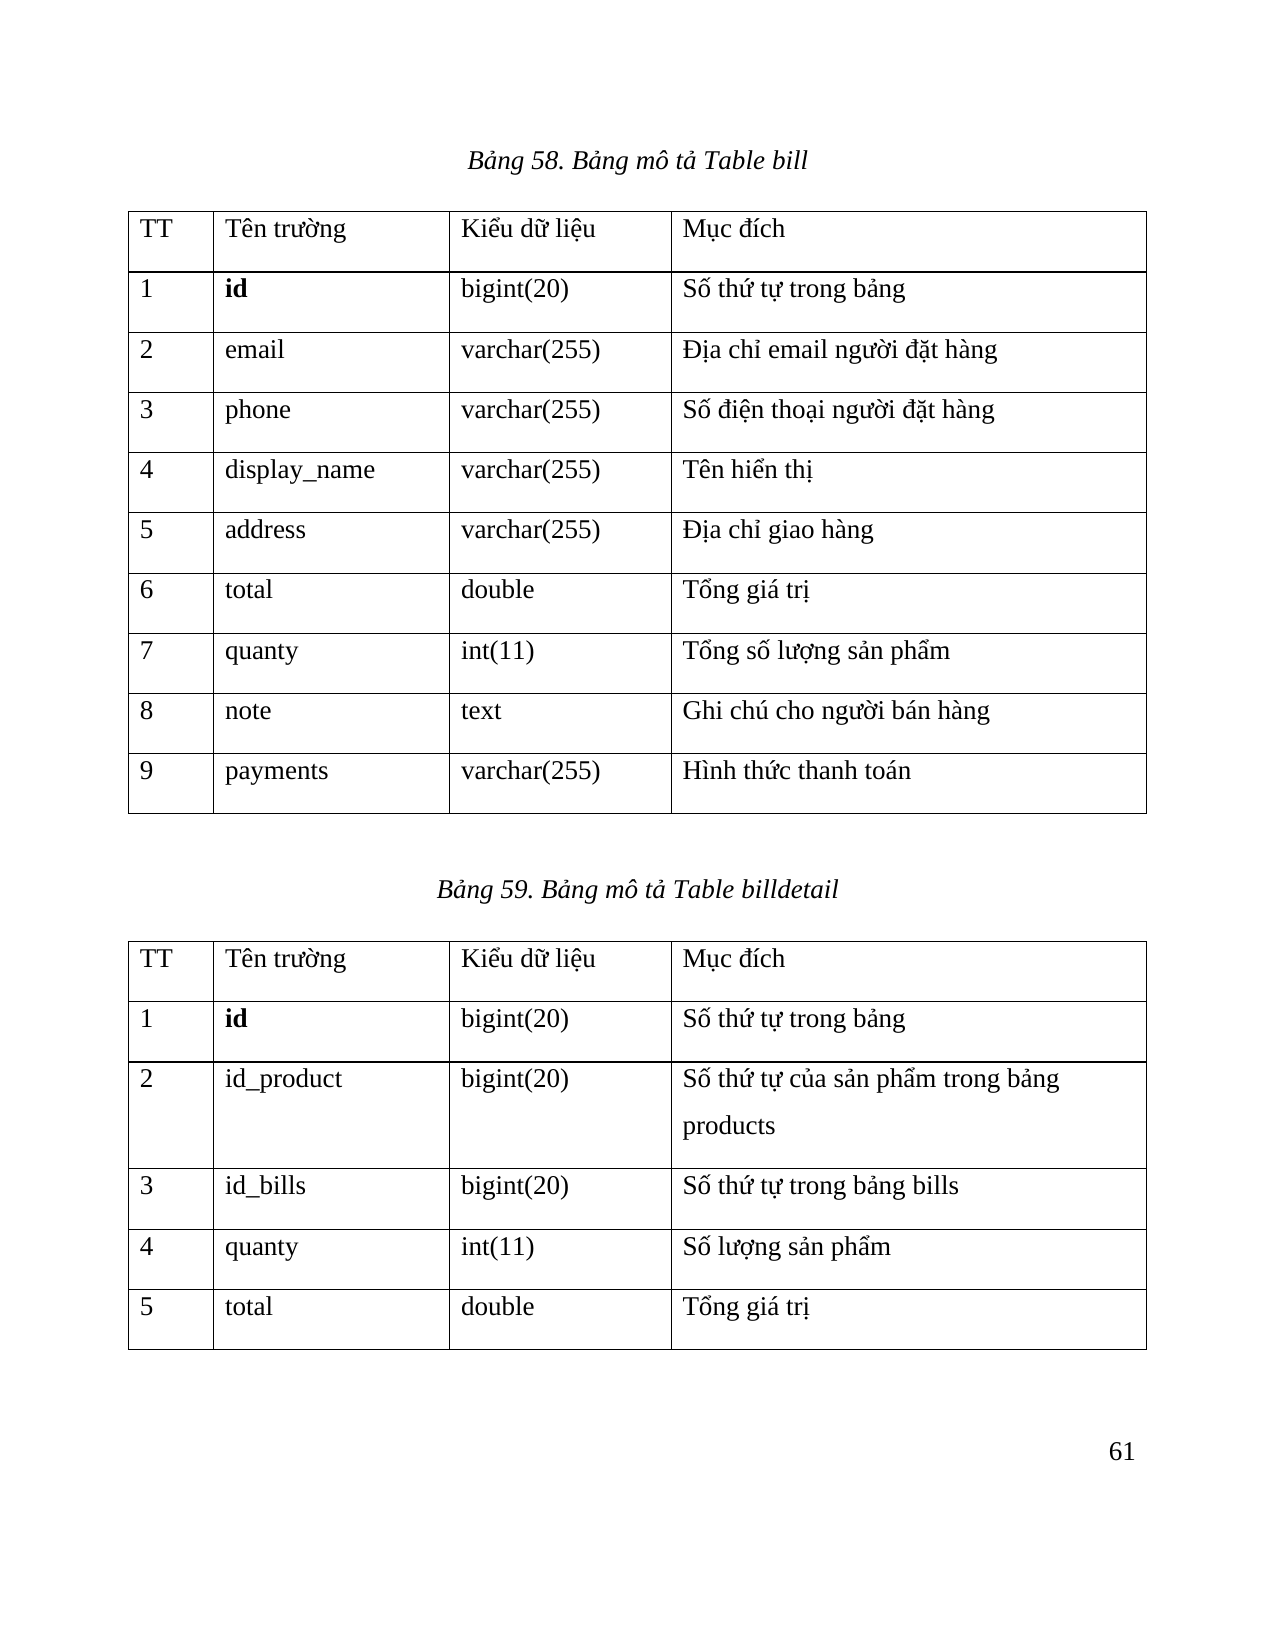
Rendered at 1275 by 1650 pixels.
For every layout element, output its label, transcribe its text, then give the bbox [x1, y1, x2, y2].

table_header Mục đích [672, 942, 1146, 1001]
table_cell 2 [129, 333, 213, 392]
table_cell double [450, 1290, 671, 1349]
table_cell Số thứ tự của sản phẩm trong bảng products [672, 1063, 1146, 1168]
table_cell Số lượng sản phẩm [672, 1230, 1146, 1289]
table_cell Số thứ tự trong bảng [672, 273, 1146, 332]
table_cell 1 [129, 273, 213, 332]
table_cell varchar(255) [450, 453, 671, 512]
table_cell Hình thức thanh toán [672, 754, 1146, 813]
table_cell total [214, 574, 449, 633]
table_cell 4 [129, 453, 213, 512]
table_cell varchar(255) [450, 393, 671, 452]
table_cell varchar(255) [450, 754, 671, 813]
table_cell int(11) [450, 1230, 671, 1289]
table_cell address [214, 513, 449, 572]
table_cell 9 [129, 754, 213, 813]
table_cell id_bills [214, 1169, 449, 1228]
table_header Tên trường [214, 212, 449, 271]
table_cell id [214, 1002, 449, 1061]
table_cell double [450, 574, 671, 633]
table_cell phone [214, 393, 449, 452]
table_cell quanty [214, 1230, 449, 1289]
table_cell 6 [129, 574, 213, 633]
table_cell bigint(20) [450, 1063, 671, 1168]
table_header TT [129, 942, 213, 1001]
table_cell Tổng giá trị [672, 574, 1146, 633]
table_header Tên trường [214, 942, 449, 1001]
table_header TT [129, 212, 213, 271]
table_cell 3 [129, 1169, 213, 1228]
table_cell bigint(20) [450, 273, 671, 332]
table_cell Số thứ tự trong bảng bills [672, 1169, 1146, 1228]
table_cell id_product [214, 1063, 449, 1168]
table_cell 1 [129, 1002, 213, 1061]
table_cell Tổng số lượng sản phẩm [672, 634, 1146, 693]
table_cell id [214, 273, 449, 332]
table_cell bigint(20) [450, 1002, 671, 1061]
table_cell 5 [129, 1290, 213, 1349]
table_cell bigint(20) [450, 1169, 671, 1228]
table_cell quanty [214, 634, 449, 693]
table_cell 5 [129, 513, 213, 572]
table_cell 7 [129, 634, 213, 693]
table_cell 2 [129, 1063, 213, 1168]
table_header Kiểu dữ liệu [450, 212, 671, 271]
table_cell varchar(255) [450, 513, 671, 572]
table_cell Ghi chú cho người bán hàng [672, 694, 1146, 753]
table_cell total [214, 1290, 449, 1349]
table_cell note [214, 694, 449, 753]
table_cell Địa chỉ email người đặt hàng [672, 333, 1146, 392]
table_header Mục đích [672, 212, 1146, 271]
table_cell Tổng giá trị [672, 1290, 1146, 1349]
table_cell 8 [129, 694, 213, 753]
table_cell email [214, 333, 449, 392]
table_cell 4 [129, 1230, 213, 1289]
table_cell varchar(255) [450, 333, 671, 392]
table_cell display_name [214, 453, 449, 512]
text Bảng 59. Bảng mô tả Table billdetail [139, 873, 1135, 905]
table_cell payments [214, 754, 449, 813]
table_cell 3 [129, 393, 213, 452]
table_cell Địa chỉ giao hàng [672, 513, 1146, 572]
table_cell int(11) [450, 634, 671, 693]
table_cell Số điện thoại người đặt hàng [672, 393, 1146, 452]
table_cell text [450, 694, 671, 753]
table_cell Tên hiển thị [672, 453, 1146, 512]
table_cell Số thứ tự trong bảng [672, 1002, 1146, 1061]
table_header Kiểu dữ liệu [450, 942, 671, 1001]
text Bảng 58. Bảng mô tả Table bill [139, 144, 1135, 175]
